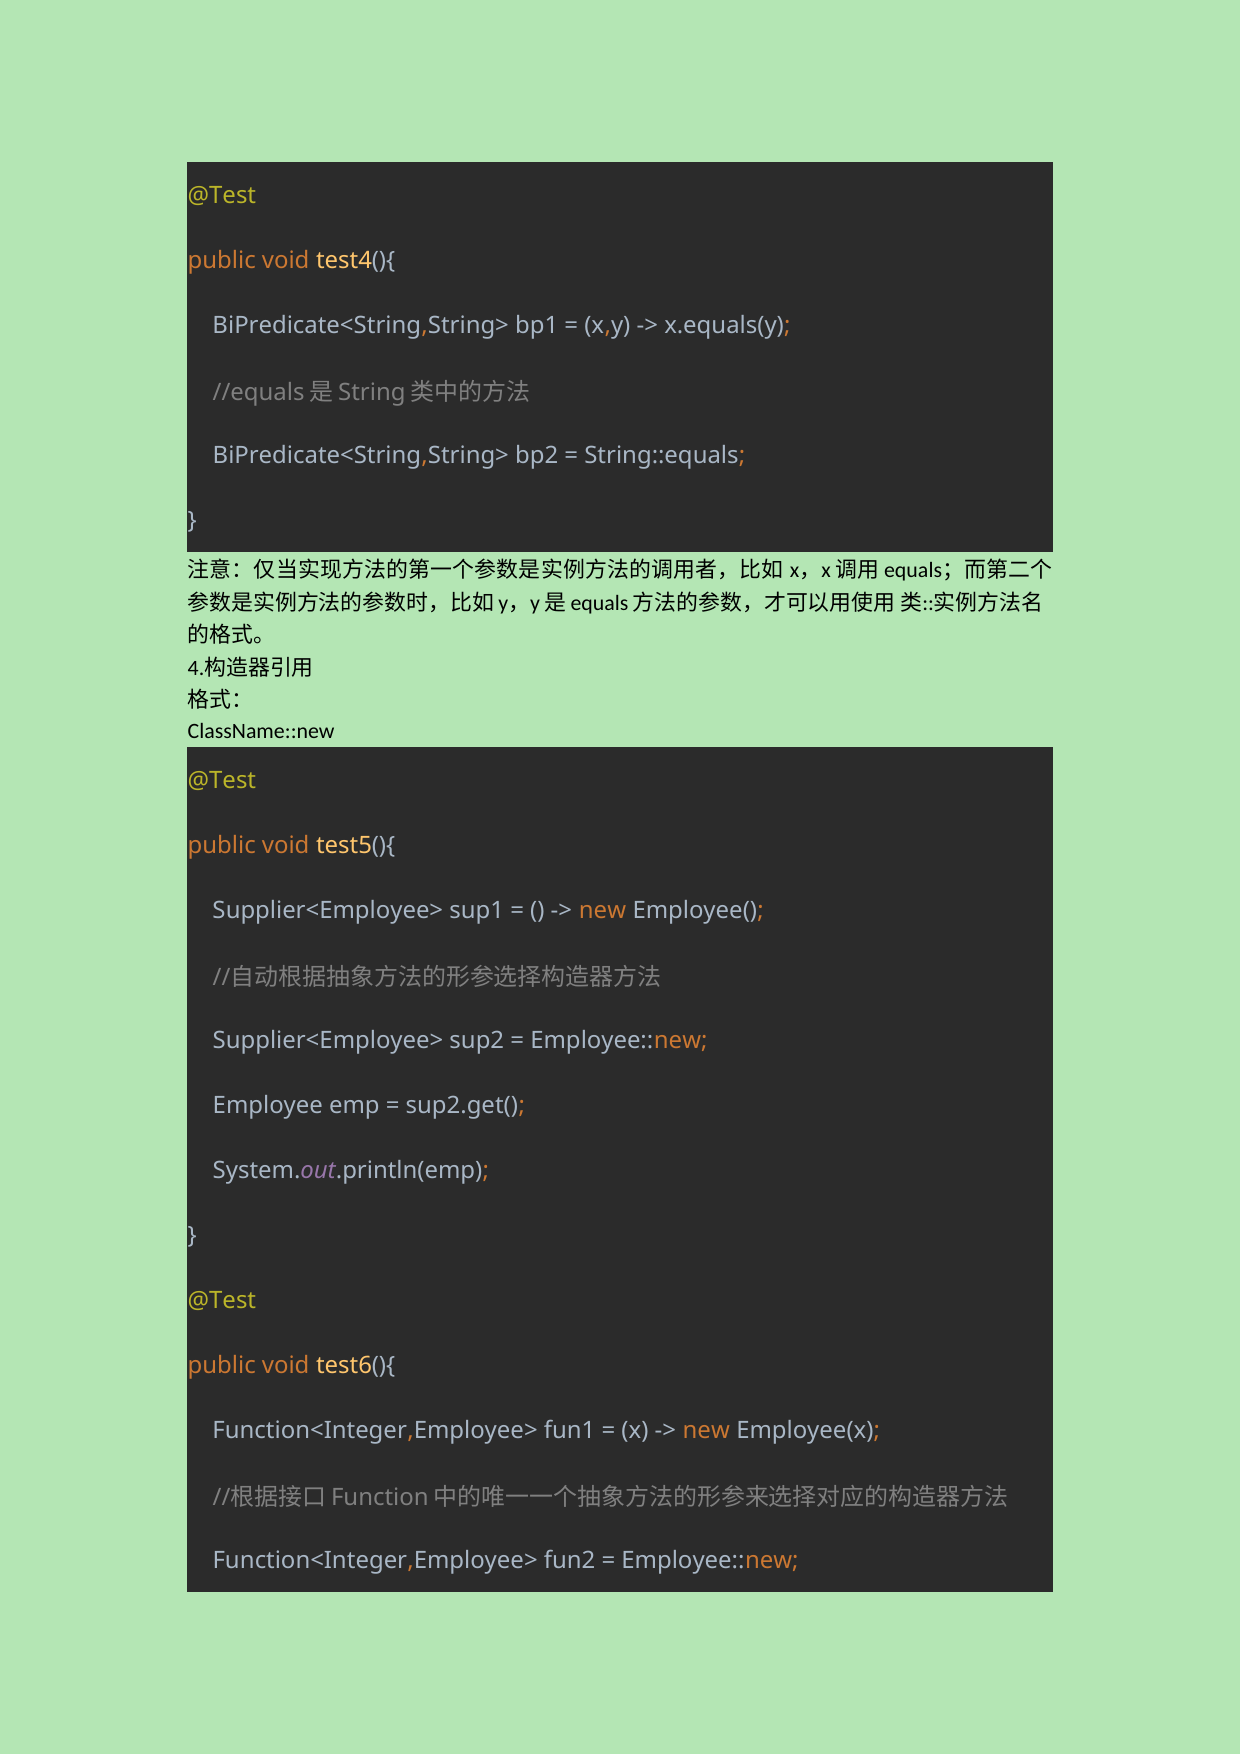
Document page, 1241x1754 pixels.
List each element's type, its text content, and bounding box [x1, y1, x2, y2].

text 格式： [187, 682, 1053, 714]
text @Test public void test5(){ Supplier<Employee> sup1 = () -> new Employee(); //自动根据抽象方法的形参选择构造器方法 Supplier<Employee> sup2 = Employee::new; Employee emp = sup2.get(); System.out.println(emp); } [187, 747, 1053, 1267]
text 的格式。 [187, 617, 1053, 649]
text ClassName::new [187, 714, 1053, 747]
text 注意：仅当实现方法的第一个参数是实例方法的调用者，比如x，x调用equals；而第二个参数是实例方法的参数时，比如y，y是equals方法的参数，才可以用使用 类::实例方法名 [187, 552, 1053, 617]
text @Test public void test4(){ BiPredicate<String,String> bp1 = (x,y) -> x.equals(y); //equals是String类中的方法 BiPredicate<String,String> bp2 = String::equals; } [187, 162, 1053, 552]
text 4.构造器引用 [187, 649, 1053, 682]
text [187, 1267, 1053, 1592]
